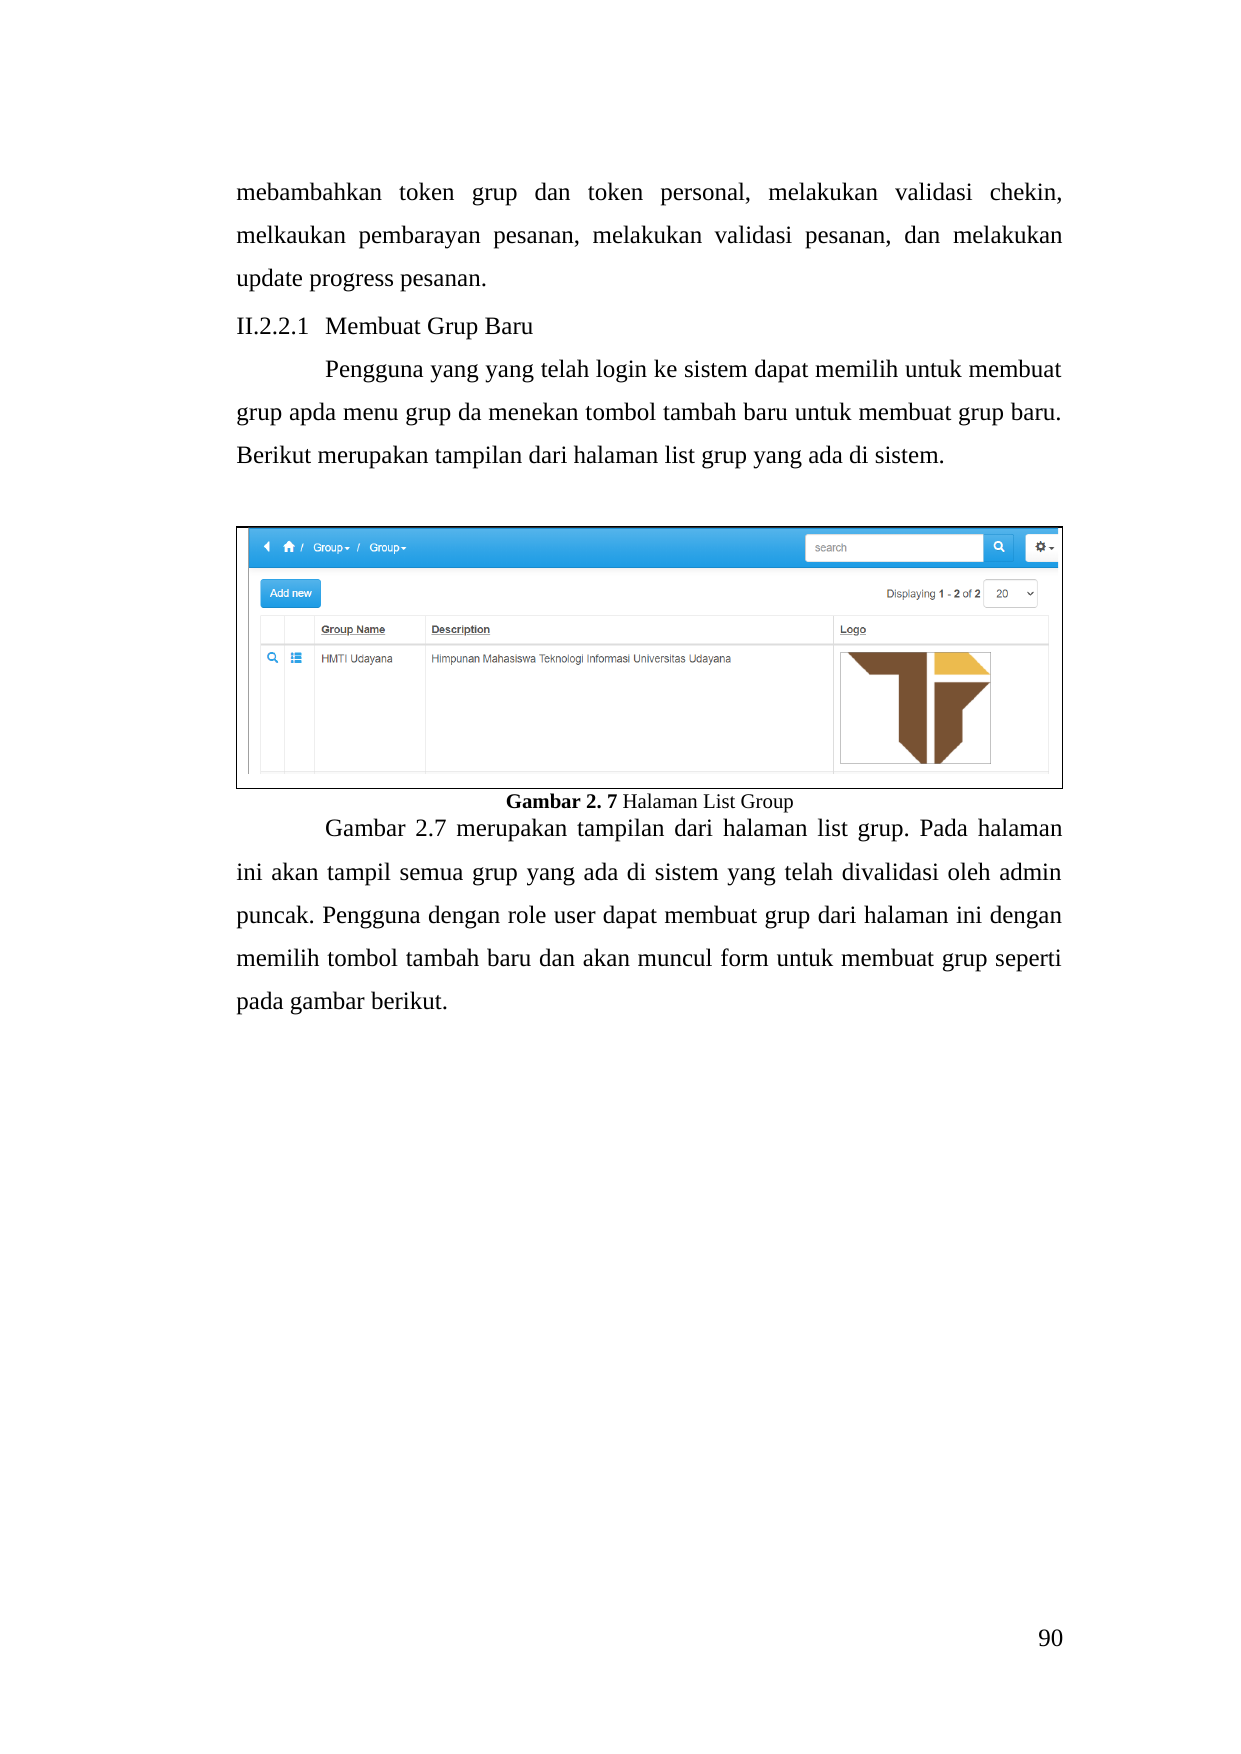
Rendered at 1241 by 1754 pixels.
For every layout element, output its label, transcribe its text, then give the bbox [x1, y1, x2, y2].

text Gambar 2. 7 Halaman List Group [236, 789, 1063, 813]
text Pengguna yang yang telah login ke sistem dapat memilih untuk membuat grup apda menu grup da menekan tombol tambah baru untuk membuat grup baru. Berikut merupakan tampilan dari halaman list grup yang ada di sistem. [236, 354, 1063, 469]
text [236, 177, 1063, 292]
picture [248, 527, 1059, 774]
text Gambar 2.7 merupakan tampilan dari halaman list grup. Pada halaman ini akan tampil semua grup yang ada di sistem yang telah divalidasi oleh admin puncak. Pengguna dengan role user dapat membuat grup dari halaman ini dengan memilih tombol tambah baru dan akan muncul form untuk membuat grup seperti pada gambar berikut. [236, 813, 1063, 1015]
table_header [237, 528, 1062, 788]
subtitle Membuat Grup Baru [236, 311, 1063, 339]
